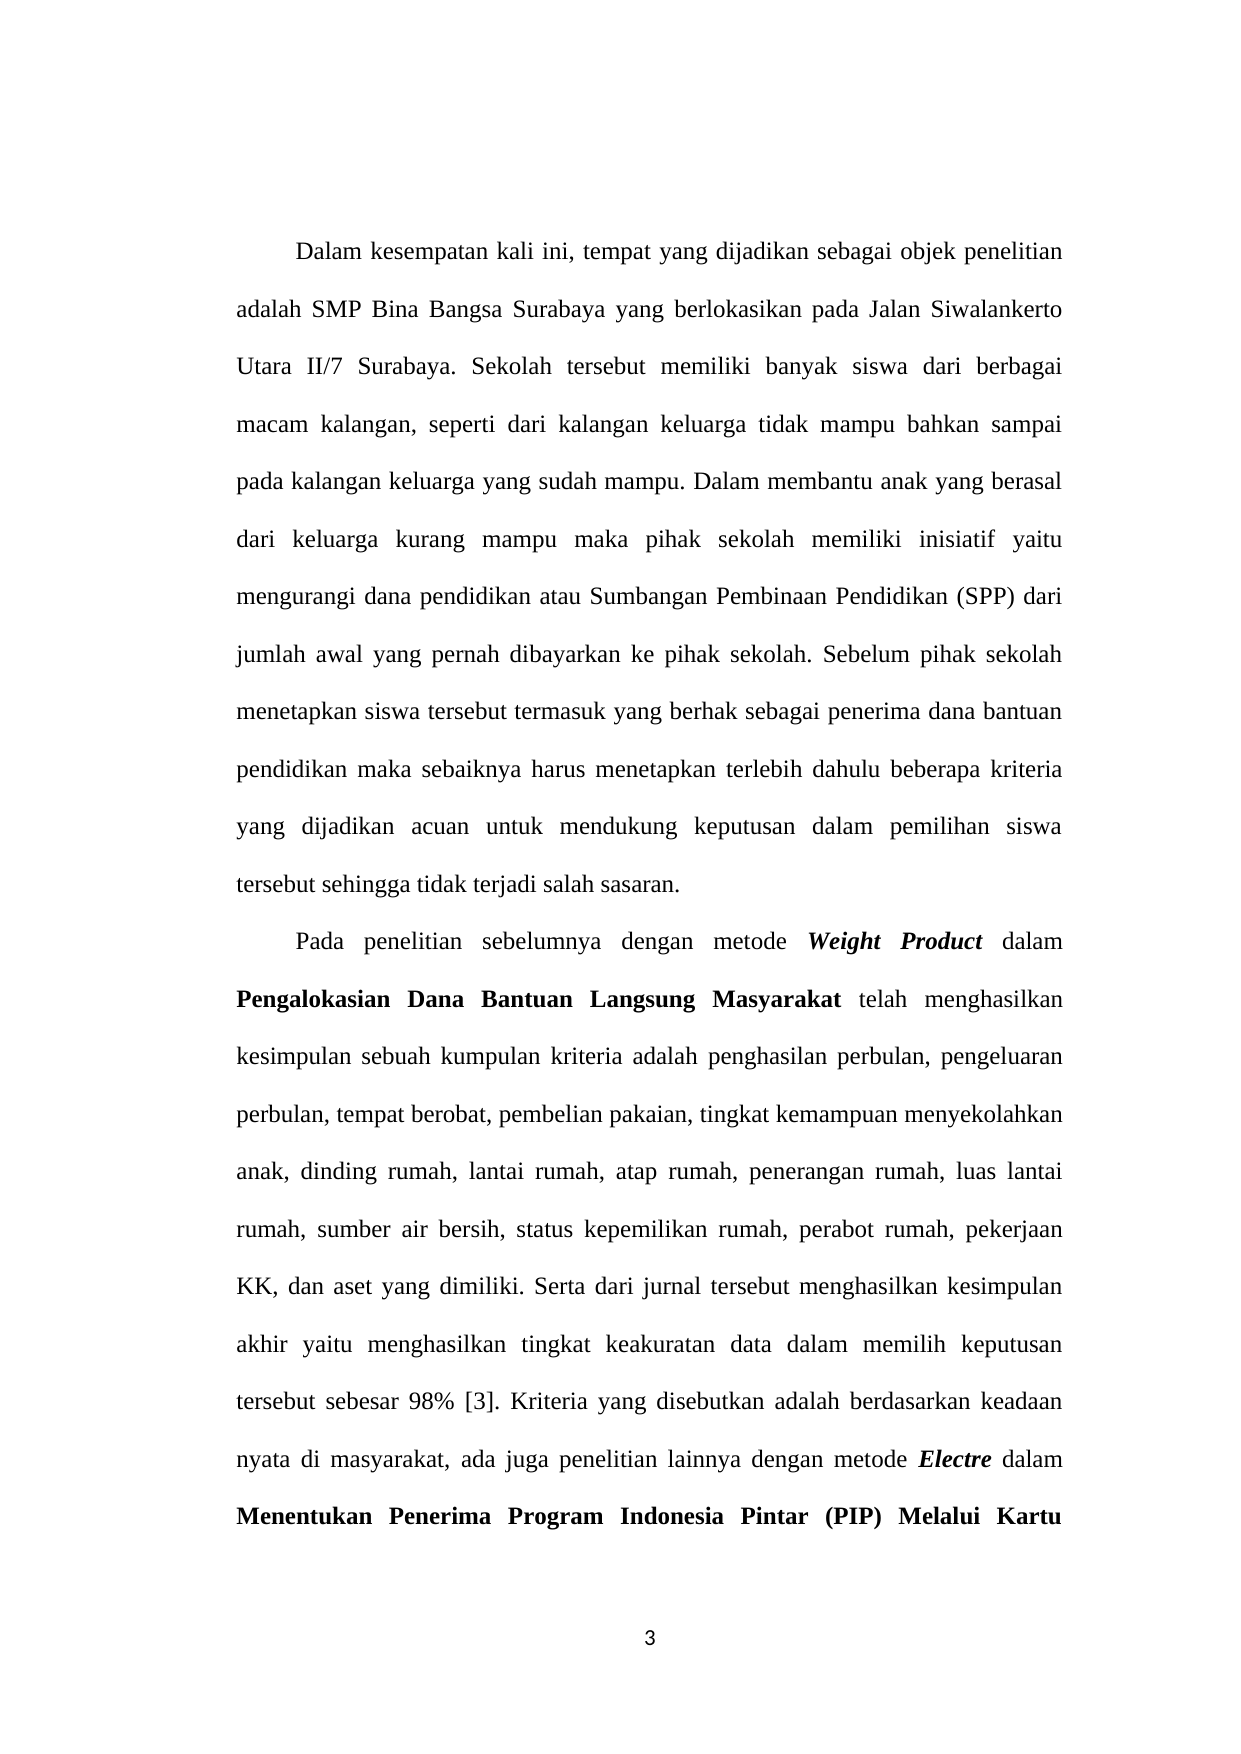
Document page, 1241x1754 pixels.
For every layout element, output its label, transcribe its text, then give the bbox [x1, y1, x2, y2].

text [236, 926, 1063, 1530]
text Dalam kesempatan kali ini, tempat yang dijadikan sebagai objek penelitian adalah SMP Bina Bangsa Surabaya yang berlokasikan pada Jalan Siwalankerto Utara II/7 Surabaya. Sekolah tersebut memiliki banyak siswa dari berbagai macam kalangan, seperti dari kalangan keluarga tidak mampu bahkan sampai pada kalangan keluarga yang sudah mampu. Dalam membantu anak yang berasal dari keluarga kurang mampu maka pihak sekolah memiliki inisiatif yaitu mengurangi dana pendidikan atau Sumbangan Pembinaan Pendidikan (SPP) dari jumlah awal yang pernah dibayarkan ke pihak sekolah. Sebelum pihak sekolah menetapkan siswa tersebut termasuk yang berhak sebagai penerima dana bantuan pendidikan maka sebaiknya harus menetapkan terlebih dahulu beberapa kriteria yang dijadikan acuan untuk mendukung keputusan dalam pemilihan siswa tersebut sehingga tidak terjadi salah sasaran. [236, 236, 1063, 897]
